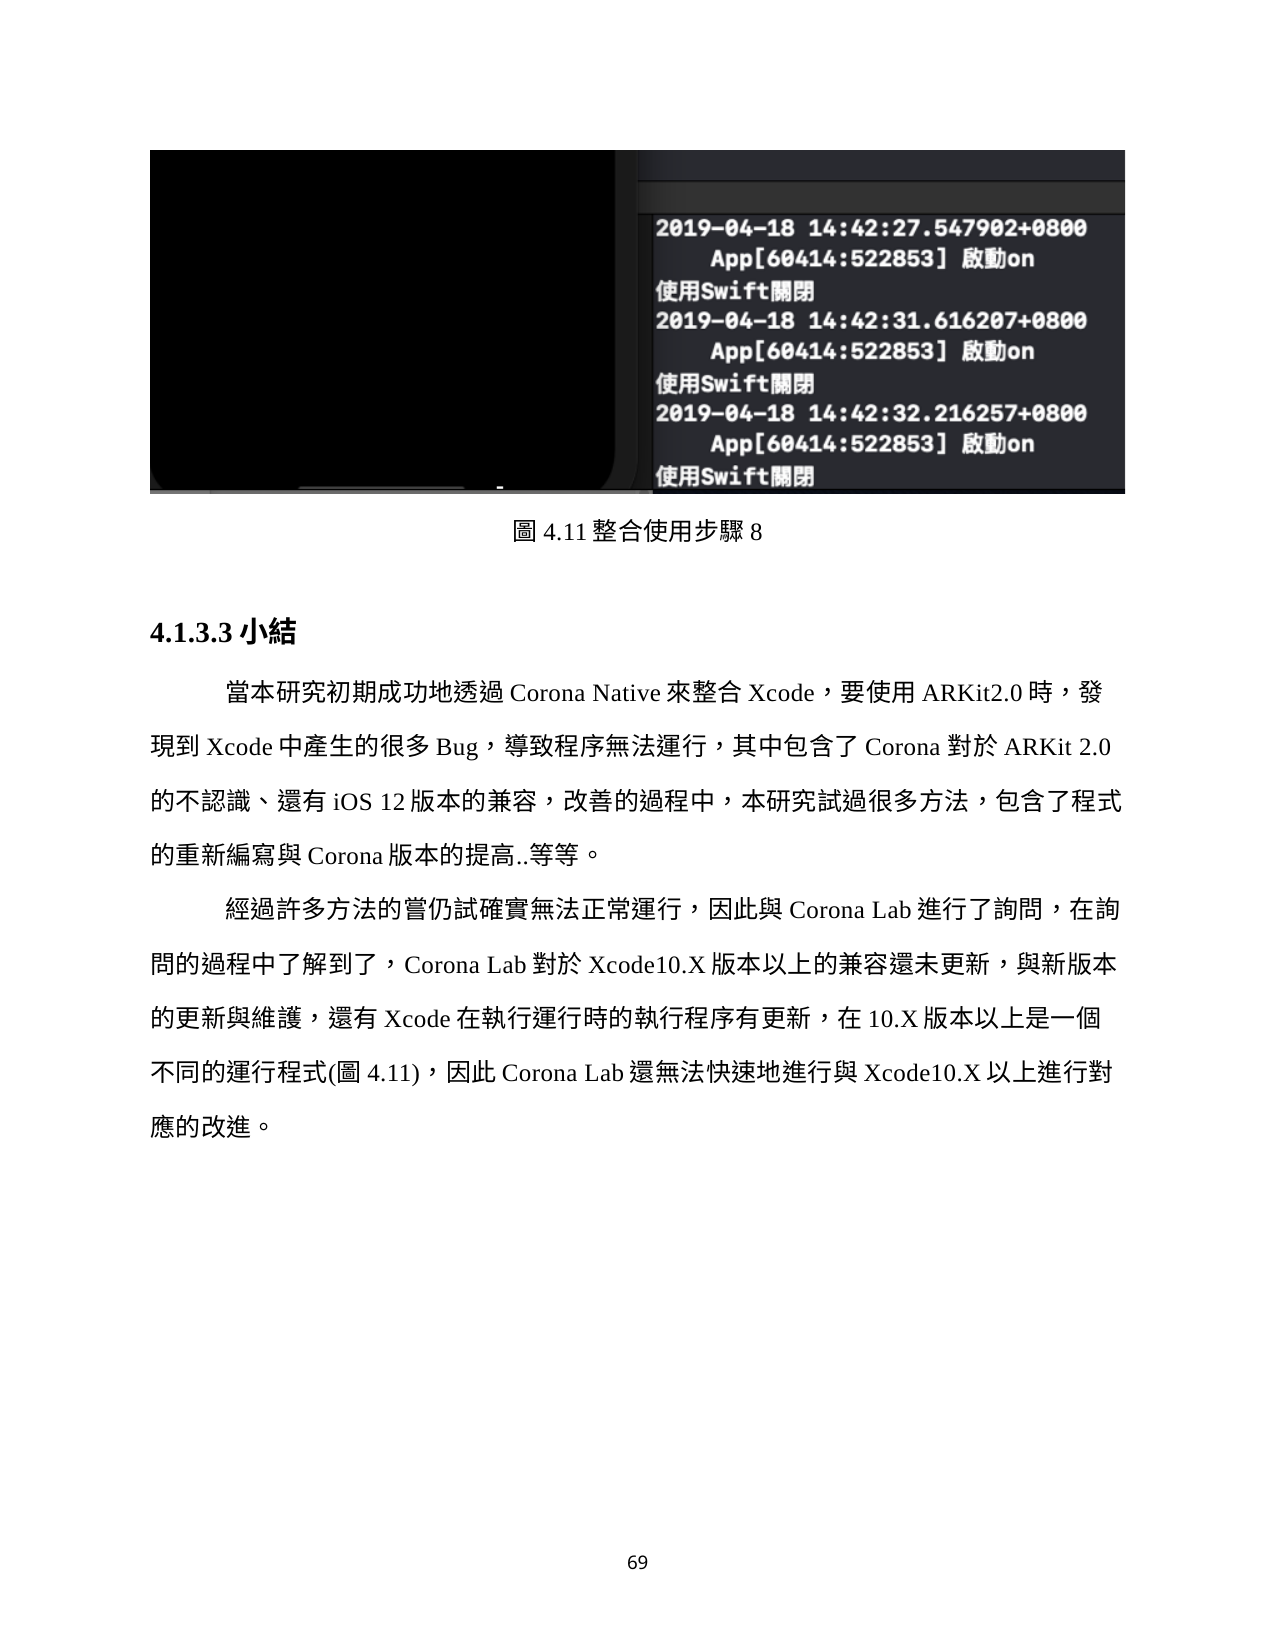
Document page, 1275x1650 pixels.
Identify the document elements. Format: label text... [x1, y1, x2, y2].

picture [150, 150, 1125, 494]
text 4.1.3.3小結 [150, 609, 1125, 651]
text 經過許多方法的嘗仍試確實無法正常運行，因此與Corona Lab進行了詢問，在詢問的過程中了解到了，Corona Lab對於Xcode10.X版本以上的兼容還未更新，與新版本的更新與維護，還有Xcode在執行運行時的執行程序有更新，在10.X版本以上是一個不同的運行程式(圖4.11)，因此Corona Lab還無法快速地進行與Xcode10.X以上進行對應的改進。 [150, 890, 1125, 1143]
text 圖4.11整合使用步驟8 [150, 494, 1125, 547]
text 當本研究初期成功地透過Corona Native來整合Xcode，要使用ARKit2.0時，發現到Xcode中產生的很多Bug，導致程序無法運行，其中包含了Corona 對於ARKit 2.0的不認識、還有iOS 12版本的兼容，改善的過程中，本研究試過很多方法，包含了程式的重新編寫與Corona版本的提高..等等。 [150, 672, 1125, 872]
